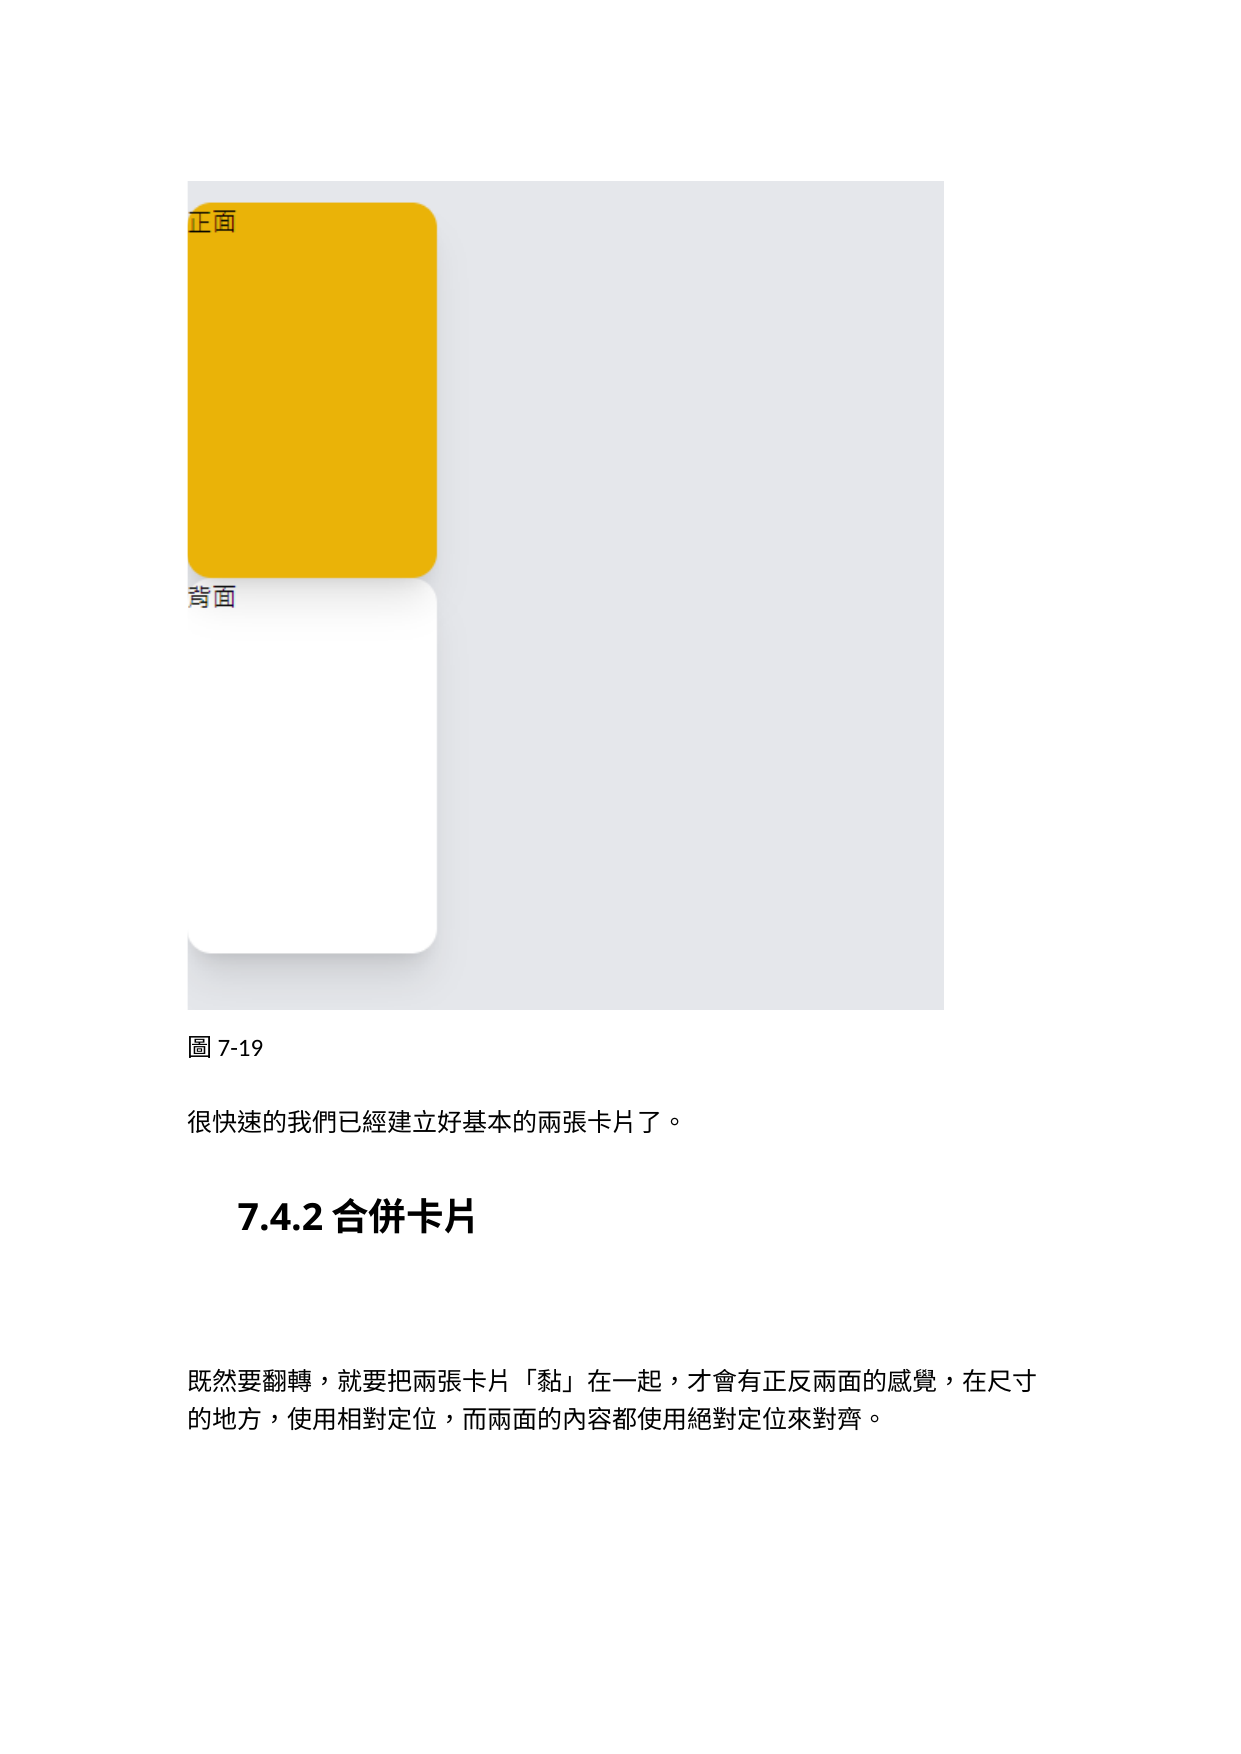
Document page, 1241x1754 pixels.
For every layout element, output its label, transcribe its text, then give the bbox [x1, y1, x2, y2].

picture [187, 181, 944, 1010]
text 圖7-19 [187, 1027, 1053, 1064]
subtitle 7.4.2合併卡片 [237, 1177, 1053, 1252]
text 既然要翻轉，就要把兩張卡片「黏」在一起，才會有正反兩面的感覺，在尺寸的地方，使用相對定位，而兩面的內容都使用絕對定位來對齊。 [187, 1361, 1053, 1436]
text 很快速的我們已經建立好基本的兩張卡片了。 [187, 1102, 1053, 1139]
